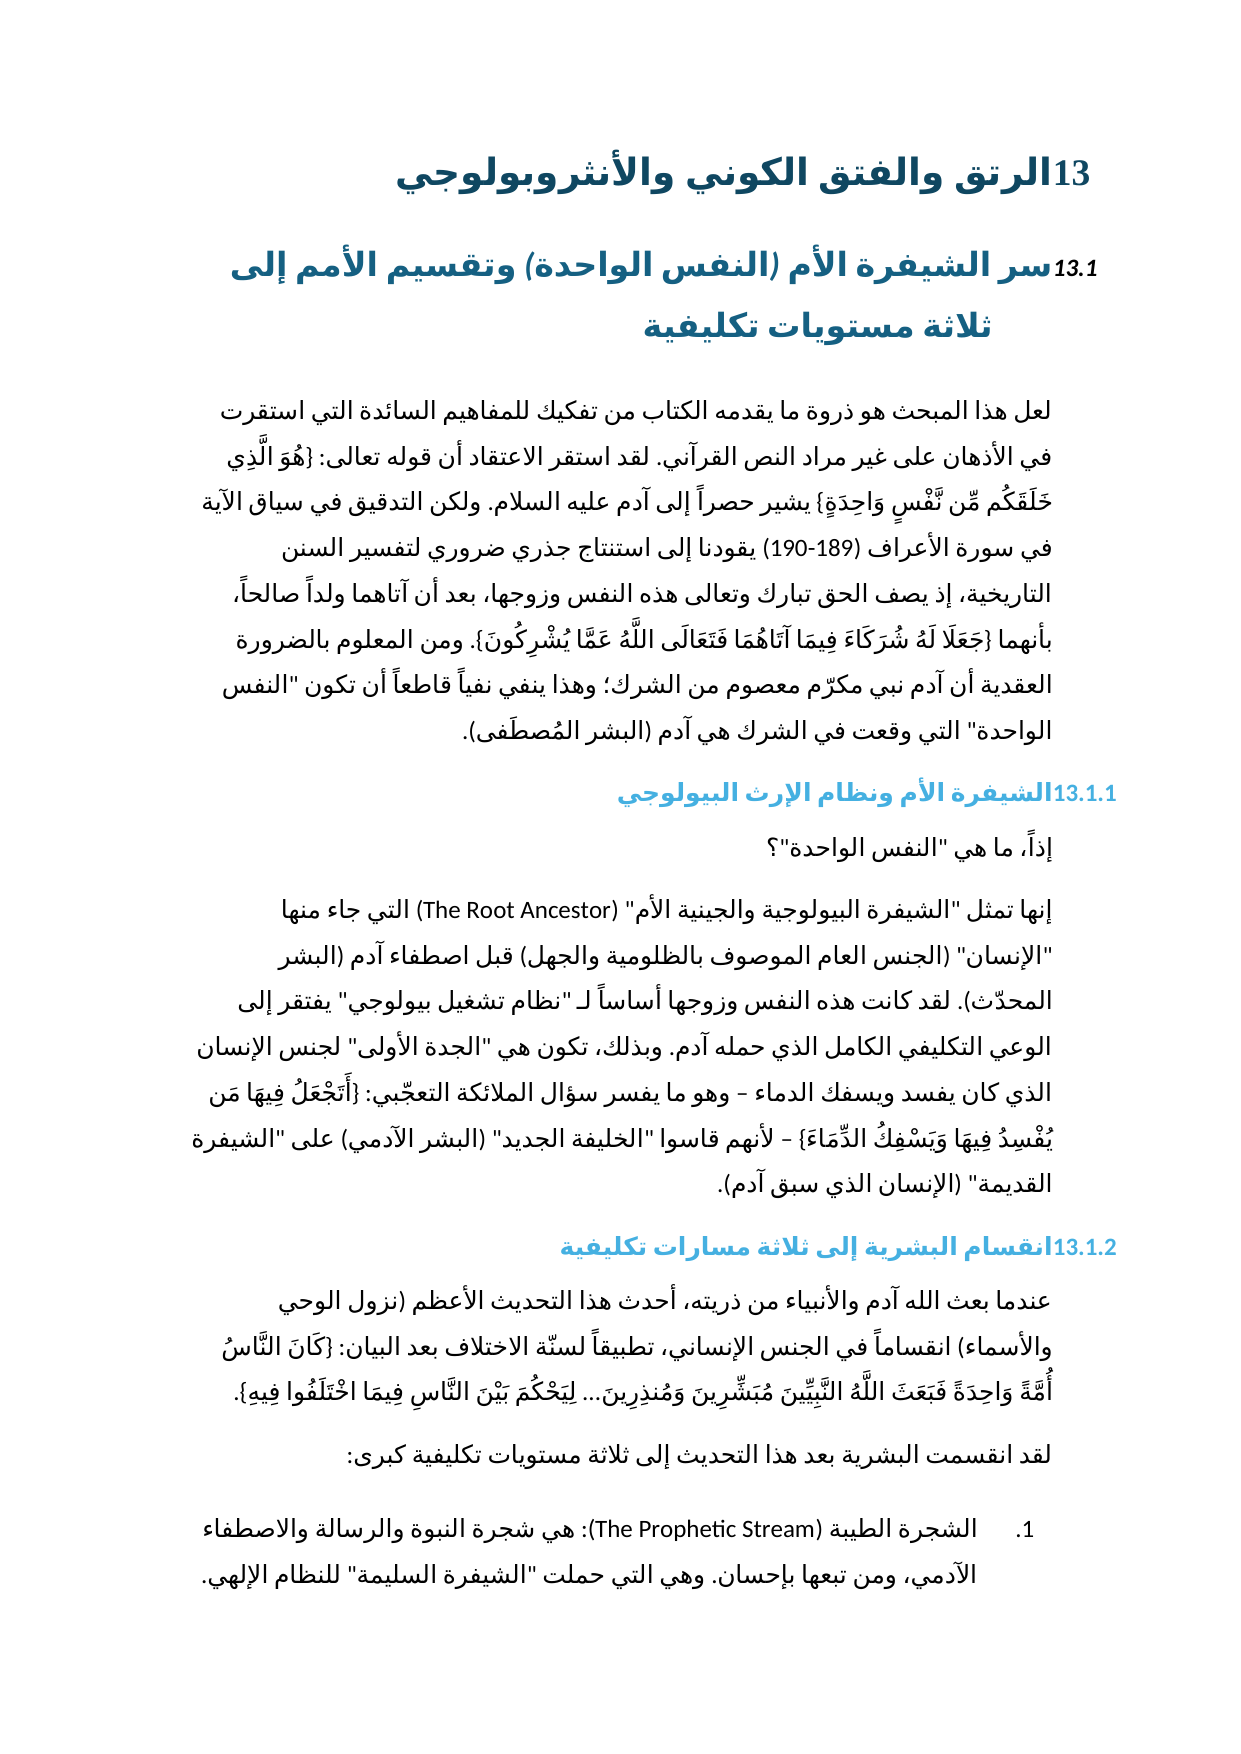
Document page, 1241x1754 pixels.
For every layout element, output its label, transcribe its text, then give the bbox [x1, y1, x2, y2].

subtitle انقسام البشرية إلى ثلاثة مسارات تكليفية [187, 1231, 1053, 1261]
subtitle الشيفرة الأم ونظام الإرث البيولوجي [187, 778, 1053, 808]
text إنها تمثل "الشيفرة البيولوجية والجينية الأم" (The Root Ancestor) التي جاء منها "الإنسان" (الجنس العام الموصوف بالظلومية والجهل) قبل اصطفاء آدم (البشر المحدّث). لقد كانت هذه النفس وزوجها أساساً لـ "نظام تشغيل بيولوجي" يفتقر إلى الوعي التكليفي الكامل الذي حمله آدم. وبذلك، تكون هي "الجدة الأولى" لجنس الإنسان الذي كان يفسد ويسفك الدماء – وهو ما يفسر سؤال الملائكة التعجّبي: {أَتَجْعَلُ فِيهَا مَن يُفْسِدُ فِيهَا وَيَسْفِكُ الدِّمَاءَ} – لأنهم قاسوا "الخليفة الجديد" (البشر الآدمي) على "الشيفرة القديمة" (الإنسان الذي سبق آدم). [187, 894, 1053, 1199]
text عندما بعث الله آدم والأنبياء من ذريته، أحدث هذا التحديث الأعظم (نزول الوحي والأسماء) انقساماً في الجنس الإنساني، تطبيقاً لسنّة الاختلاف بعد البيان: {كَانَ النَّاسُ أُمَّةً وَاحِدَةً فَبَعَثَ اللَّهُ النَّبِيِّينَ مُبَشِّرِينَ وَمُنذِرِينَ... لِيَحْكُمَ بَيْنَ النَّاسِ فِيمَا اخْتَلَفُوا فِيهِ}. [187, 1285, 1053, 1407]
subtitle سر الشيفرة الأم (النفس الواحدة) وتقسيم الأمم إلى ثلاثة مستويات تكليفية [187, 244, 1053, 346]
text لقد انقسمت البشرية بعد هذا التحديث إلى ثلاثة مستويات تكليفية كبرى: [187, 1439, 1053, 1469]
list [187, 1514, 1015, 1590]
text لعل هذا المبحث هو ذروة ما يقدمه الكتاب من تفكيك للمفاهيم السائدة التي استقرت في الأذهان على غير مراد النص القرآني. لقد استقر الاعتقاد أن قوله تعالى: {هُوَ الَّذِي خَلَقَكُم مِّن نَّفْسٍ وَاحِدَةٍ} يشير حصراً إلى آدم عليه السلام. ولكن التدقيق في سياق الآية في سورة الأعراف (189-190) يقودنا إلى استنتاج جذري ضروري لتفسير السنن التاريخية، إذ يصف الحق تبارك وتعالى هذه النفس وزوجها، بعد أن آتاهما ولداً صالحاً، بأنهما {جَعَلَا لَهُ شُرَكَاءَ فِيمَا آتَاهُمَا فَتَعَالَى اللَّهُ عَمَّا يُشْرِكُونَ}. ومن المعلوم بالضرورة العقدية أن آدم نبي مكرّم معصوم من الشرك؛ وهذا ينفي نفياً قاطعاً أن تكون "النفس الواحدة" التي وقعت في الشرك هي آدم (البشر المُصطَفى). [187, 395, 1053, 746]
subtitle الرتق والفتق الكوني والأنثروبولوجي [187, 150, 1053, 193]
text إذاً، ما هي "النفس الواحدة"؟ [187, 832, 1053, 862]
